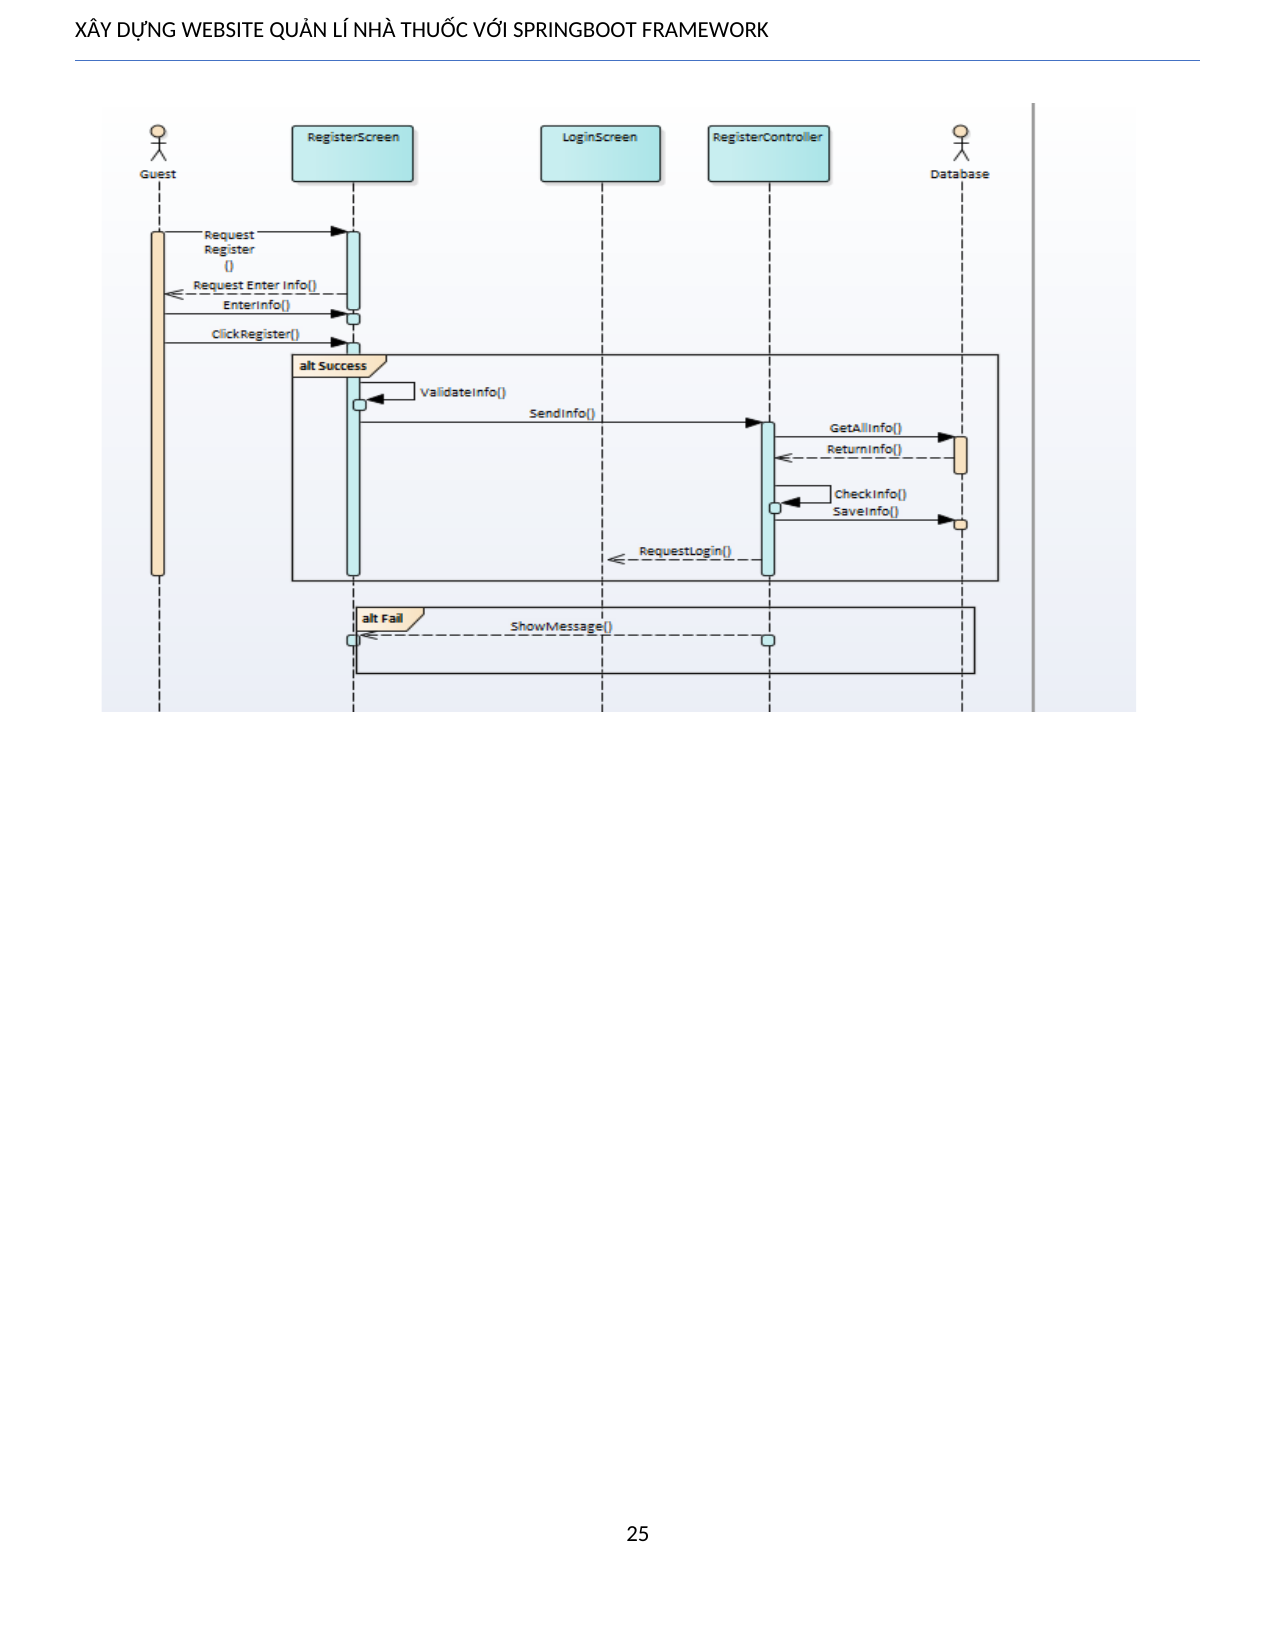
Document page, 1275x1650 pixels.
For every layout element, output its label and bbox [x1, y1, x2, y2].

picture [101, 103, 1135, 712]
